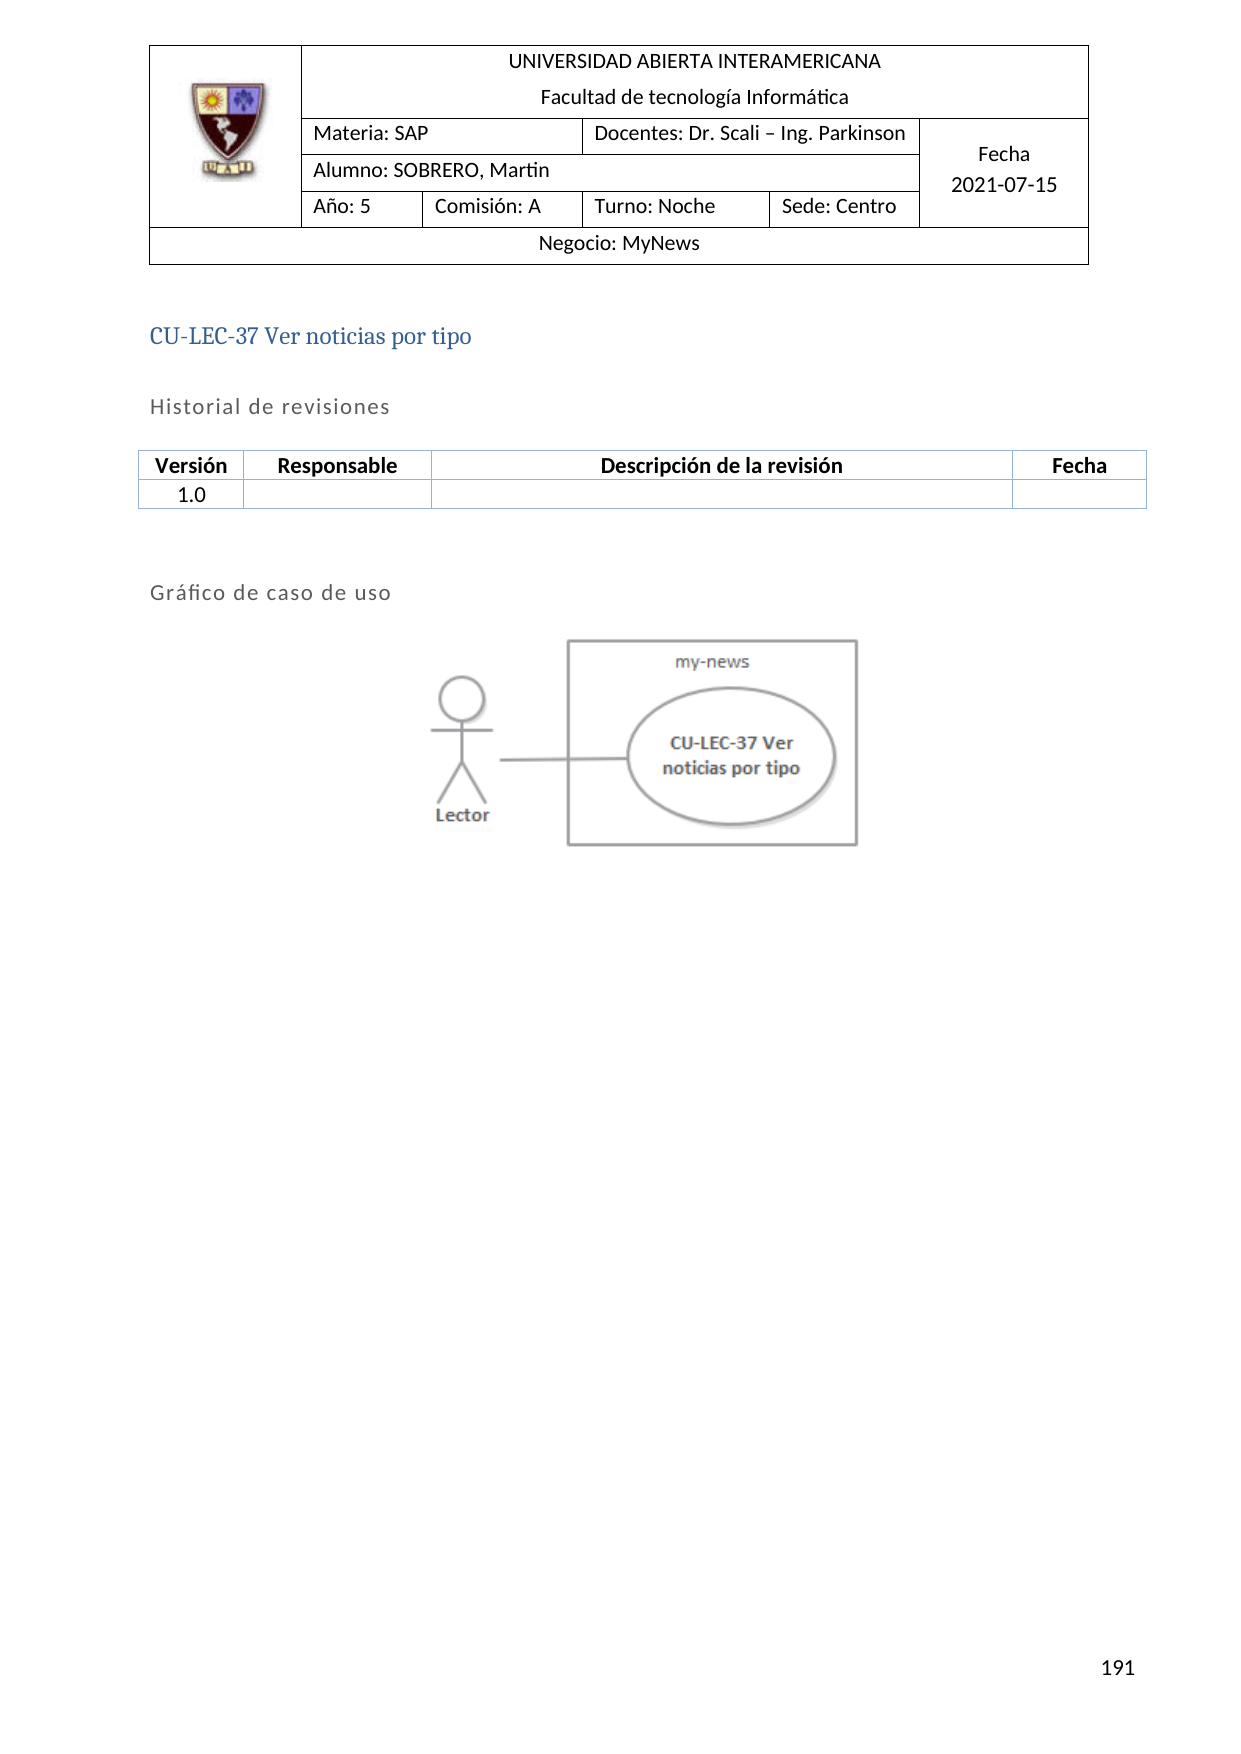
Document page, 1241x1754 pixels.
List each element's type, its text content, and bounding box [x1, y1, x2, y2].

subtitle Historial de revisiones [150, 392, 1135, 421]
table_cell [432, 480, 1012, 508]
subtitle Gráfico de caso de uso [150, 578, 1135, 607]
table_header Fecha [1013, 451, 1146, 479]
picture [177, 74, 278, 187]
subtitle CU-LEC-37 Ver noticias por tipo [150, 322, 1135, 351]
table_cell [1013, 480, 1146, 508]
table_cell [244, 480, 431, 508]
table_cell 1.0 [139, 480, 243, 508]
table_header Responsable [244, 451, 431, 479]
table_header Versión [139, 451, 243, 479]
picture [423, 635, 863, 856]
table_header Descripción de la revisión [432, 451, 1012, 479]
